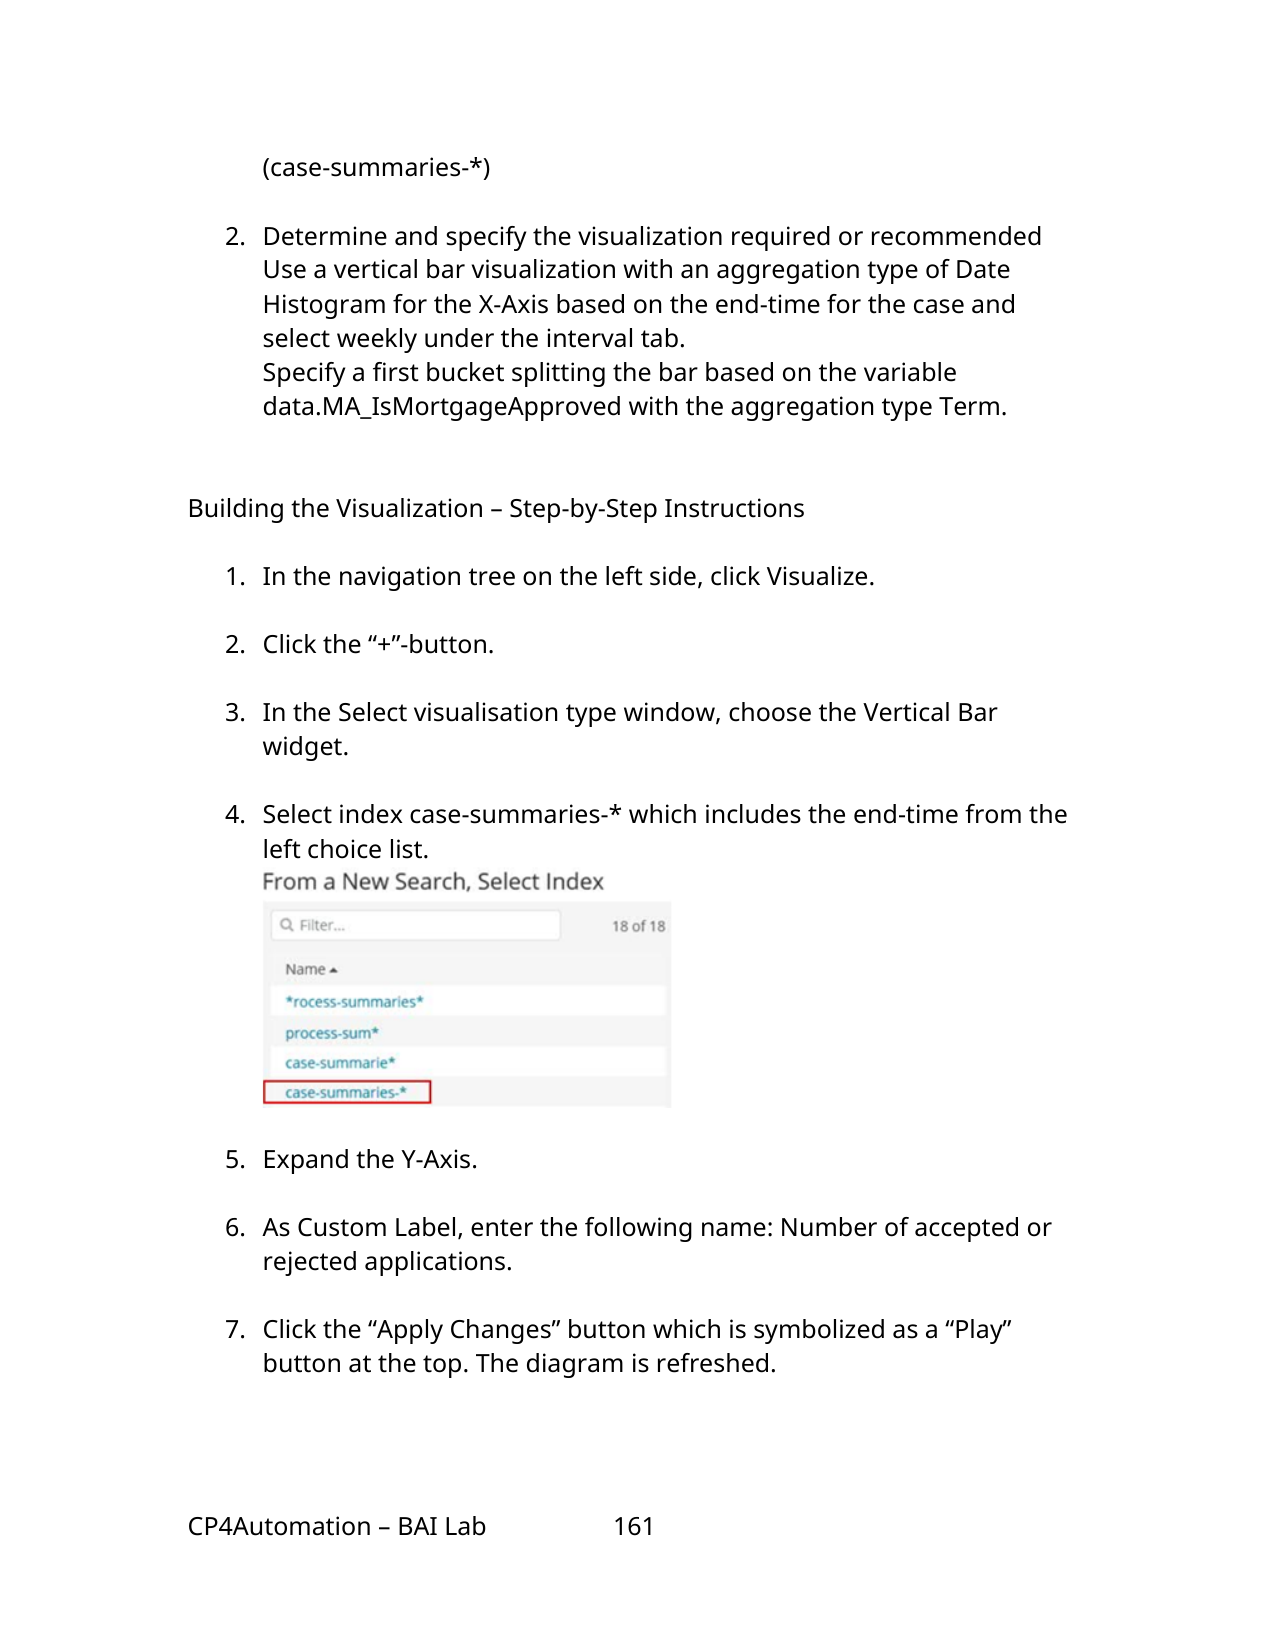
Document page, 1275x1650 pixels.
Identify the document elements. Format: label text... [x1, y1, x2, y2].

picture [262, 865, 672, 1108]
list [225, 150, 1087, 218]
list In the navigation tree on the left side, click Visualize. [225, 559, 1087, 593]
list Click the “Apply Changes” button which is symbolized as a “Play” button at the top. The diagram is refreshed. [225, 1312, 1087, 1380]
list In the Select visualisation type window, choose the Vertical Bar widget. [225, 695, 1087, 763]
text Building the Visualization – Step-by-Step Instructions [187, 491, 1087, 525]
text Specify a first bucket splitting the bar based on the variable data.MA_IsMortgageApproved with the aggregation type Term. [262, 354, 1087, 422]
list Determine and specify the visualization required or recommended Use a vertical bar visualization with an aggregation type of Date Histogram for the X-Axis based on the end-time for the case and select weekly under the interval tab. [225, 218, 1087, 354]
list Click the “+”-button. [225, 627, 1087, 661]
list As Custom Label, enter the following name: Number of accepted or rejected applications. [225, 1209, 1087, 1278]
list Expand the Y-Axis. [225, 1141, 1087, 1175]
list Select index case-summaries-* which includes the end-time from the left choice list. [225, 797, 1087, 865]
